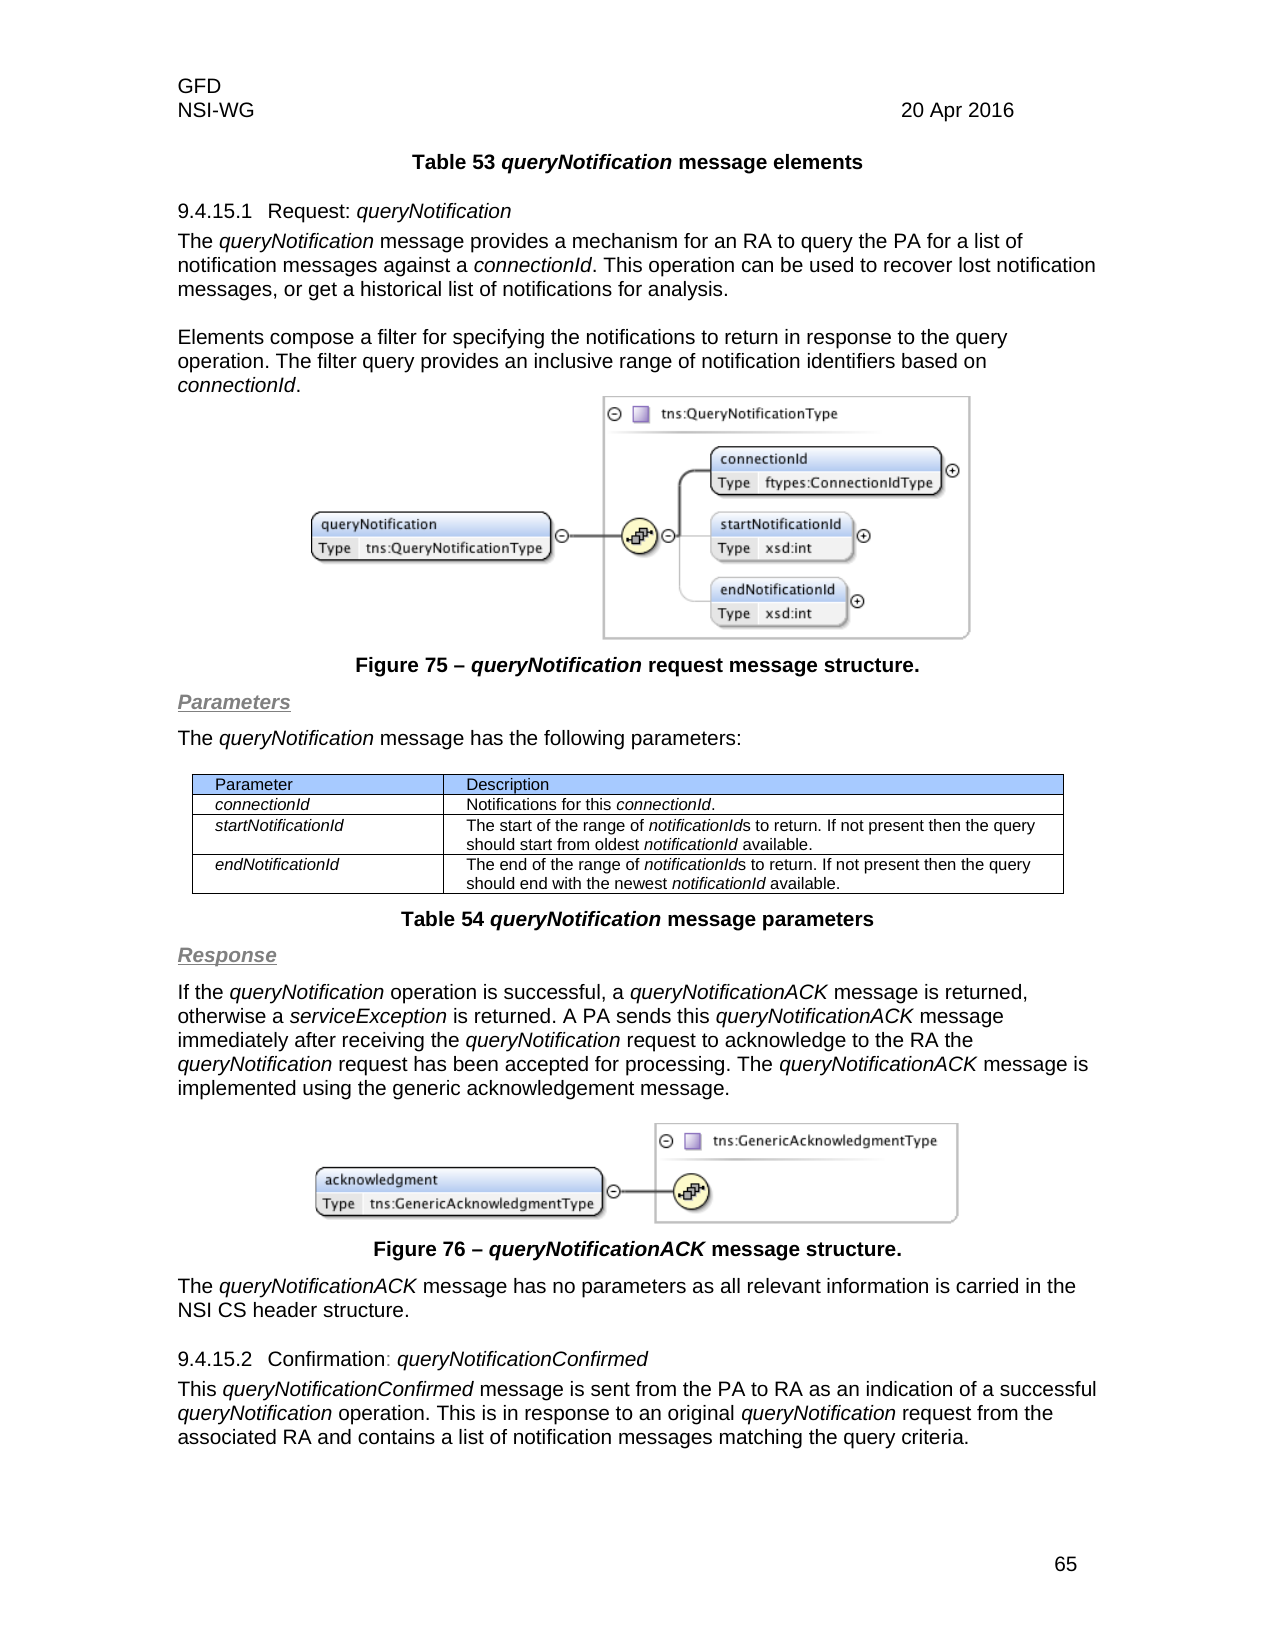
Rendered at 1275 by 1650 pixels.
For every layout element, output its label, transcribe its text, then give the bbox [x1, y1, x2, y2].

text The queryNotification message provides a mechanism for an RA to query the PA for a list of notification messages against a connectionId. This operation can be used to recover lost notification messages, or get a historical list of notifications for analysis. Elements compose a filter for specifying the notifications to return in response to the query operation. The filter query provides an inclusive range of notification identifiers based on connectionId. [177, 229, 1098, 397]
text Table 53 queryNotification message elements [177, 150, 1098, 174]
picture [311, 396, 972, 641]
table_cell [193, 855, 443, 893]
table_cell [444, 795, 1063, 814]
text Response [177, 943, 1098, 967]
text The queryNotification message has the following parameters: [177, 726, 1098, 750]
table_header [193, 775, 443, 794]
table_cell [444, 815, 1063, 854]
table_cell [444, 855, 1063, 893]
text Parameters [177, 689, 1098, 713]
text Figure 75 – queryNotification request message structure. [177, 653, 1098, 677]
text Table 54 queryNotification message parameters [177, 907, 1098, 931]
subtitle Confirmation: queryNotificationConfirmed [177, 1346, 1098, 1370]
text The queryNotificationACK message has no parameters as all relevant information is carried in the NSI CS header structure. [177, 1273, 1098, 1321]
text This queryNotificationConfirmed message is sent from the PA to RA as an indication of a successful queryNotification operation. This is in response to an original queryNotification request from the associated RA and contains a list of notification messages matching the query criteria. [177, 1377, 1098, 1448]
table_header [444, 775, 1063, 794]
text Figure 76 – queryNotificationACK message structure. [177, 1237, 1098, 1261]
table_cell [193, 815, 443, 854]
subtitle Request: queryNotification [177, 199, 1098, 223]
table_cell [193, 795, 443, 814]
picture [315, 1123, 960, 1225]
text If the queryNotification operation is successful, a queryNotificationACK message is returned, otherwise a serviceException is returned. A PA sends this queryNotificationACK message immediately after receiving the queryNotification request to acknowledge to the RA the queryNotification request has been accepted for processing. The queryNotificationACK message is implemented using the generic acknowledgement message. [177, 979, 1098, 1099]
